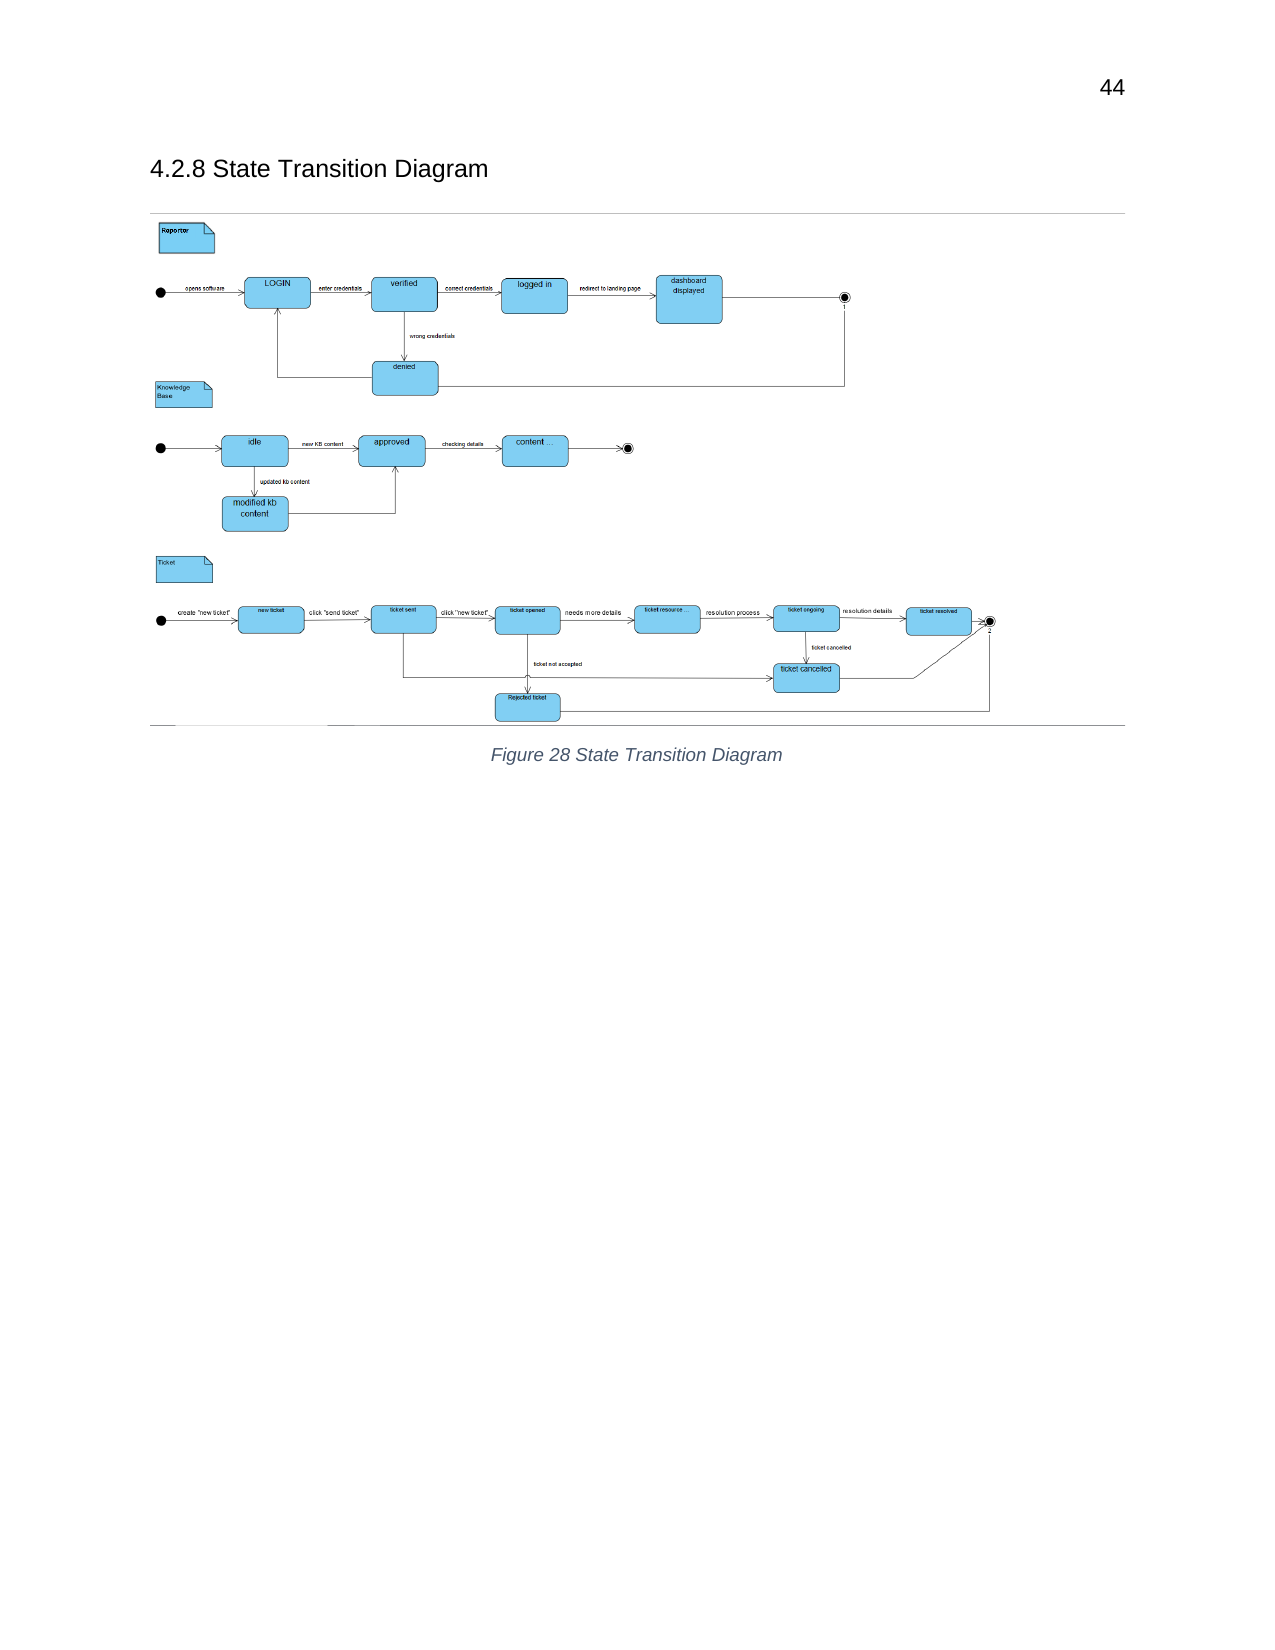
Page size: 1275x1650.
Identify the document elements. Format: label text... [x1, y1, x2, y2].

subtitle 4.2.8 State Transition Diagram [150, 154, 1125, 183]
picture [150, 213, 1125, 726]
text Figure 28 State Transition Diagram [150, 744, 1125, 766]
